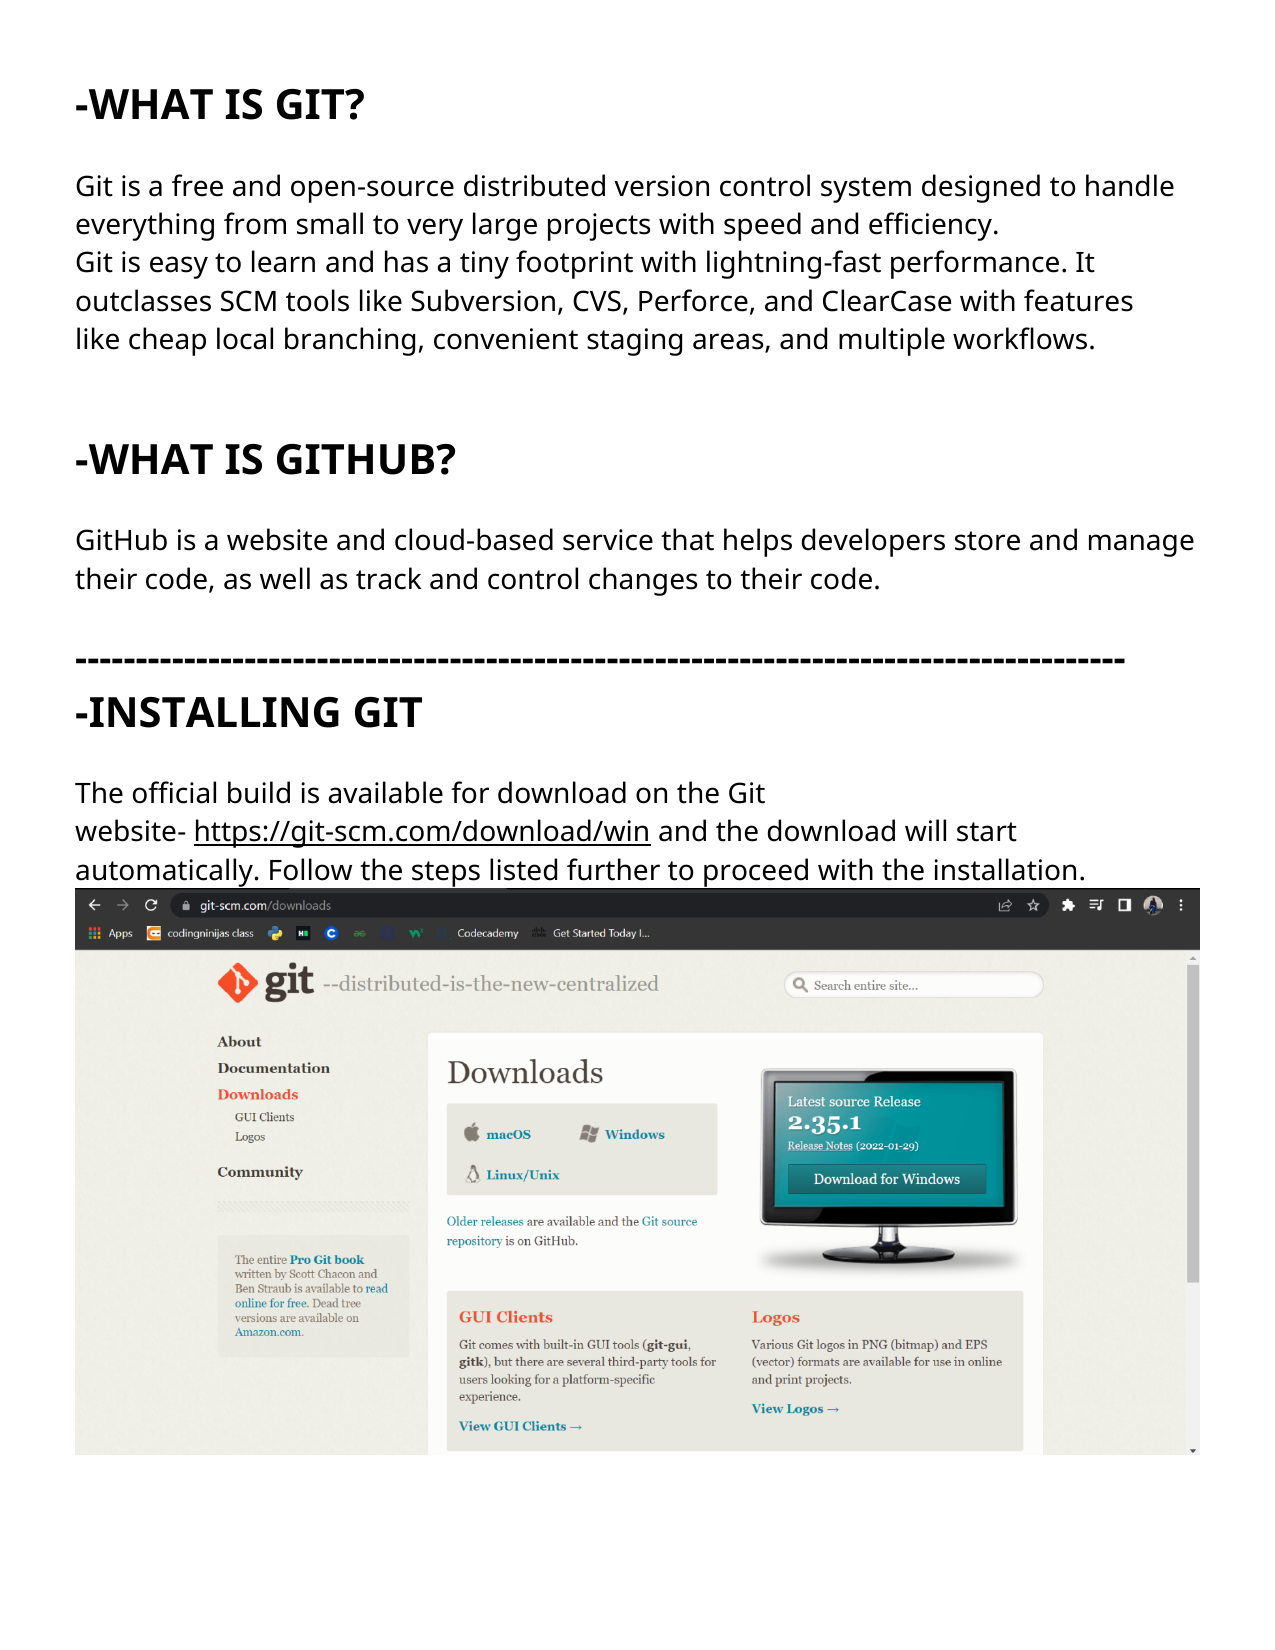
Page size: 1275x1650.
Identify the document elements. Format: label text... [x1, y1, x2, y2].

text GitHub is a website and cloud-based service that helps developers store and manage their code, as well as track and control changes to their code. [75, 521, 1200, 597]
text The official build is available for download on the Git website- https://git-scm.com/download/win and the download will start automatically. Follow the steps listed further to proceed with the installation. [75, 773, 1200, 888]
picture [75, 888, 1200, 1455]
subtitle -INSTALLING GIT [75, 682, 1200, 739]
subtitle --------------------------------------------------------------------------------------- [75, 631, 1200, 682]
subtitle -WHAT IS GIT? [75, 75, 1200, 132]
text Git is easy to learn and has a tiny footprint with lightning-fast performance. It outclasses SCM tools like Subversion, CVS, Perforce, and ClearCase with features like cheap local branching, convenient staging areas, and multiple workflows. [75, 242, 1200, 357]
subtitle -WHAT IS GITHUB? [75, 430, 1200, 487]
text Git is a free and open-source distributed version control system designed to handle everything from small to very large projects with speed and efficiency. [75, 166, 1200, 242]
